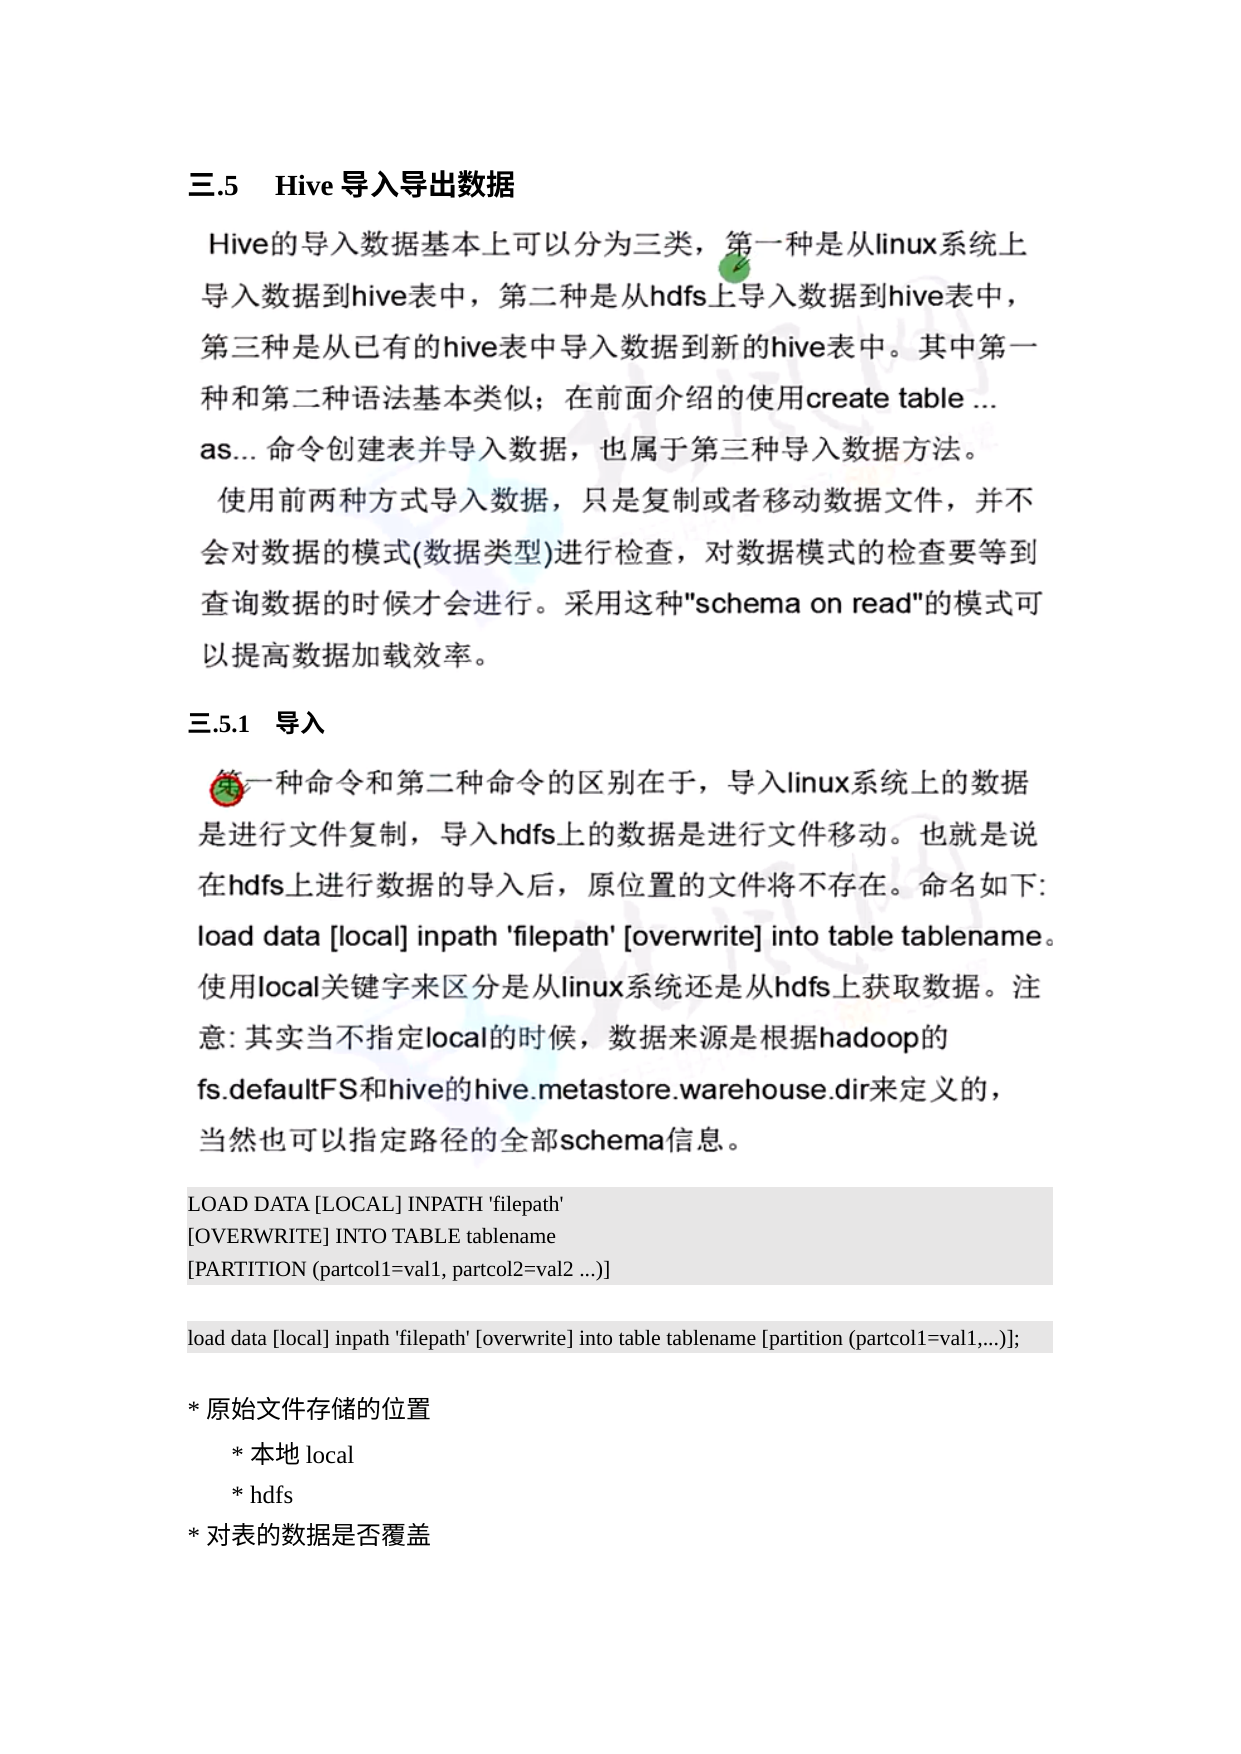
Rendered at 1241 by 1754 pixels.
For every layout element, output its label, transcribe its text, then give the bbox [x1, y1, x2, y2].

text LOAD DATA [LOCAL] INPATH 'filepath' [187, 1187, 1053, 1220]
text * 原始文件存储的位置 [187, 1389, 1053, 1426]
text * 对表的数据是否覆盖 [187, 1516, 1053, 1552]
text * hdfs [187, 1480, 1053, 1509]
subtitle 导入 [187, 704, 1053, 740]
picture [187, 765, 1053, 1181]
subtitle Hive 导入导出数据 [187, 162, 1053, 204]
text [PARTITION (partcol1=val1, partcol2=val2 ...)] [187, 1252, 1053, 1285]
text * 本地 local [187, 1434, 1053, 1471]
text load data [local] inpath 'filepath' [overwrite] into table tablename [partition (partcol1=val1,...)]; [187, 1321, 1053, 1353]
text [OVERWRITE] INTO TABLE tablename [187, 1220, 1053, 1252]
picture [187, 220, 1053, 681]
